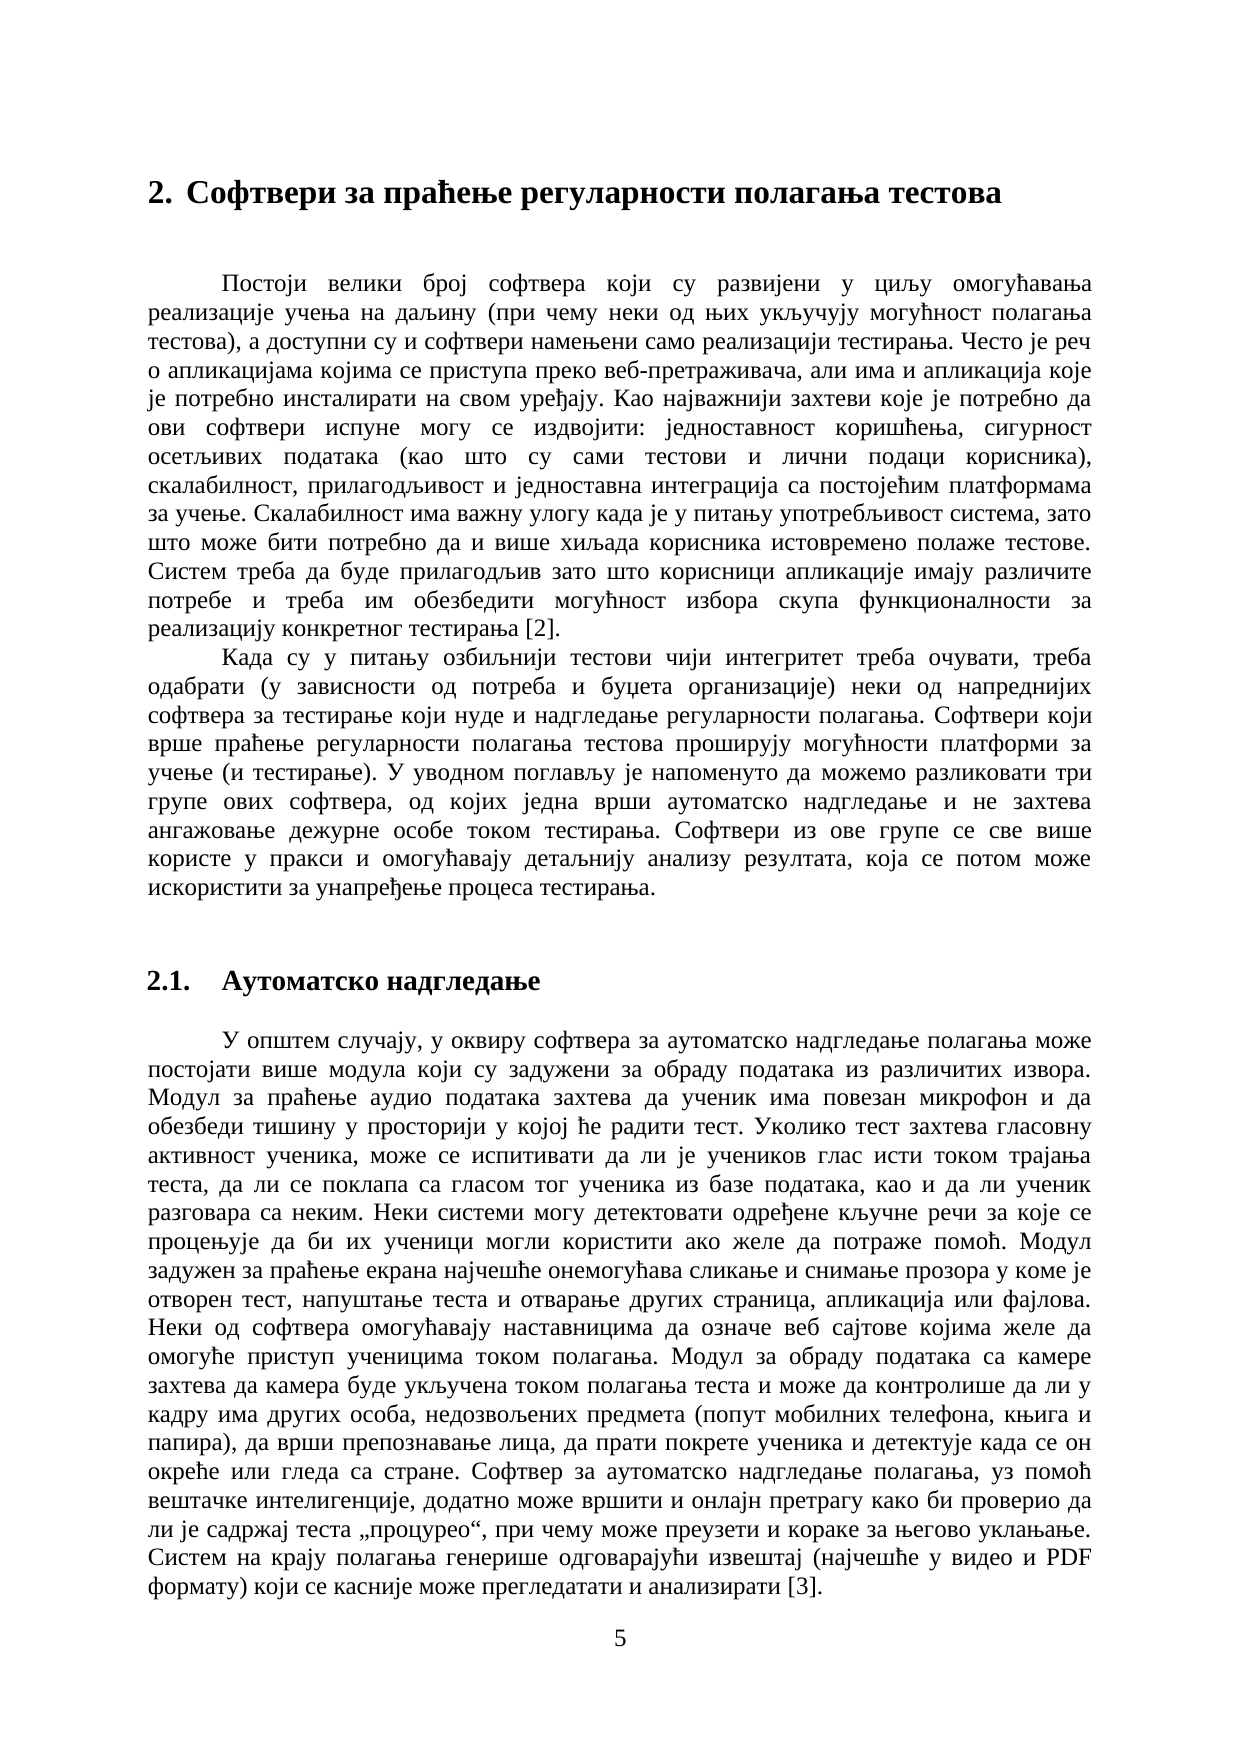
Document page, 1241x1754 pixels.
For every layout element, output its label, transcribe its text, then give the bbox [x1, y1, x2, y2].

text У општем случају, у оквиру софтвера за аутоматско надгледање полагања може постојати више модула који су задужени за обраду података из различитих извора. Модул за праћење аудио података захтева да ученик има повезан микрофон и да обезбеди тишину у просторији у којој ће радити тест. Уколико тест захтева гласовну активност ученика, може се испитивати да ли је учеников глас исти током трајања теста, да ли се поклапа са гласом тог ученика из базе података, као и да ли ученик разговара са неким. Неки системи могу детектовати одређене кључне речи за које се процењује да би их ученици могли користити ако желе да потраже помоћ. Модул задужен за праћење екрана најчешће онемогућава сликање и снимање прозора у коме је отворен тест, напуштање теста и отварање других страница, апликација или фајлова. Неки од софтвера омогућавају наставницима да означе веб сајтове којима желе да омогуће приступ ученицима током полагања. Модул за обраду података са камере захтева да камера буде укључена током полагања теста и може да контролише да ли у кадру има других особа, недозвољених предмета (попут мобилних телефона, књига и папира), да врши препознавање лица, да прати покрете ученика и детектује када се он окреће или гледа са стране. Софтвер за аутоматско надгледање полагања, уз помоћ вештачке интелигенције, додатно може вршити и онлајн претрагу како би проверио да ли је садржај теста „процурео“, при чему може преузети и кораке за његово уклањање. Систем на крају полагања генерише одговарајући извештај (најчешће у видео и PDF формату) који се касније може прегледатати и анализирати [3]. [148, 1025, 1093, 1600]
text Постоји велики број софтвера који су развијени у циљу омогућавања реализације учења на даљину (при чему неки од њих укључују могућност полагања тестова), а доступни су и софтвери намењени само реализацији тестирања. Често је реч о апликацијама којима се приступа преко веб-претраживача, али има и апликација које је потребно инсталирати на свом уређају. Као најважнији захтеви које је потребно да ови софтвери испуне могу се издвојити: једноставност коришћења, сигурност осетљивих података (као што су сами тестови и лични подаци корисника), скалабилност, прилагодљивост и једноставна интеграција са постојећим платформама за учење. Скалабилност има важну улогу када је у питању употребљивост система, зато што може бити потребно да и више хиљада корисника истовремено полаже тестове. Систем треба да буде прилагодљив зато што корисници апликације имају различите потребе и треба им обезбедити могућност избора скупа функционалности за реализацију конкретног тестирања [2]. [148, 268, 1093, 642]
subtitle Софтвери за праћење регуларности полагања тестова [148, 173, 1093, 211]
text Када су у питању озбиљнији тестови чији интегритет треба очувати, треба одабрати (у зависности од потреба и буџета организације) неки од напреднијих софтвера за тестирање који нуде и надгледање регуларности полагања. Софтвери који врше праћење регуларности полагања тестова проширују могућности платформи за учење (и тестирање). У уводном поглављу је напоменуто да можемо разликовати три групе ових софтвера, од којих једна врши аутоматско надгледање и не захтева ангажовање дежурне особе током тестирања. Софтвери из ове групе се све више користе у пракси и омогућавају детаљнију анализу резултата, која се потом може искористити за унапређење процеса тестирања. [148, 642, 1093, 901]
subtitle Аутоматско надгледање [146, 963, 1093, 996]
